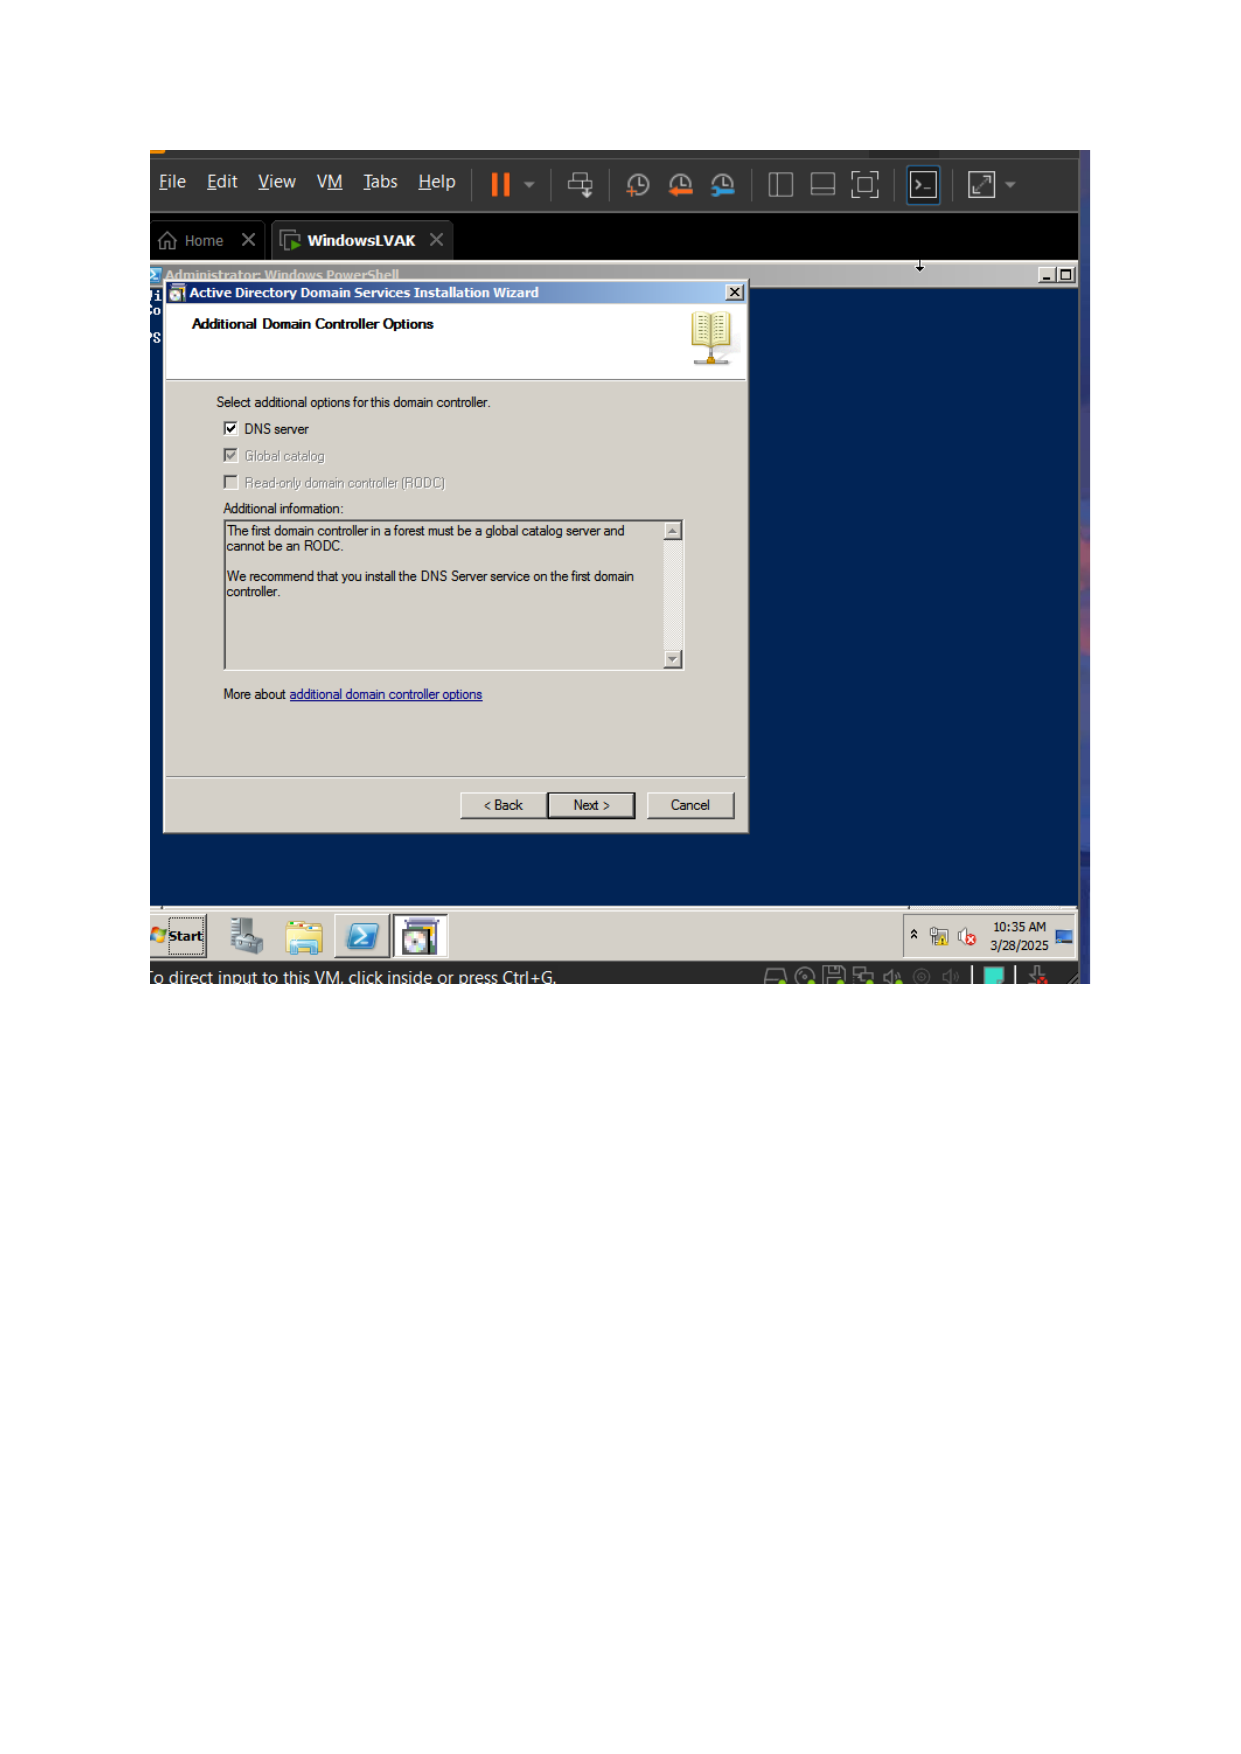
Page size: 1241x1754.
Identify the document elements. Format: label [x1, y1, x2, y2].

picture [150, 150, 1091, 984]
